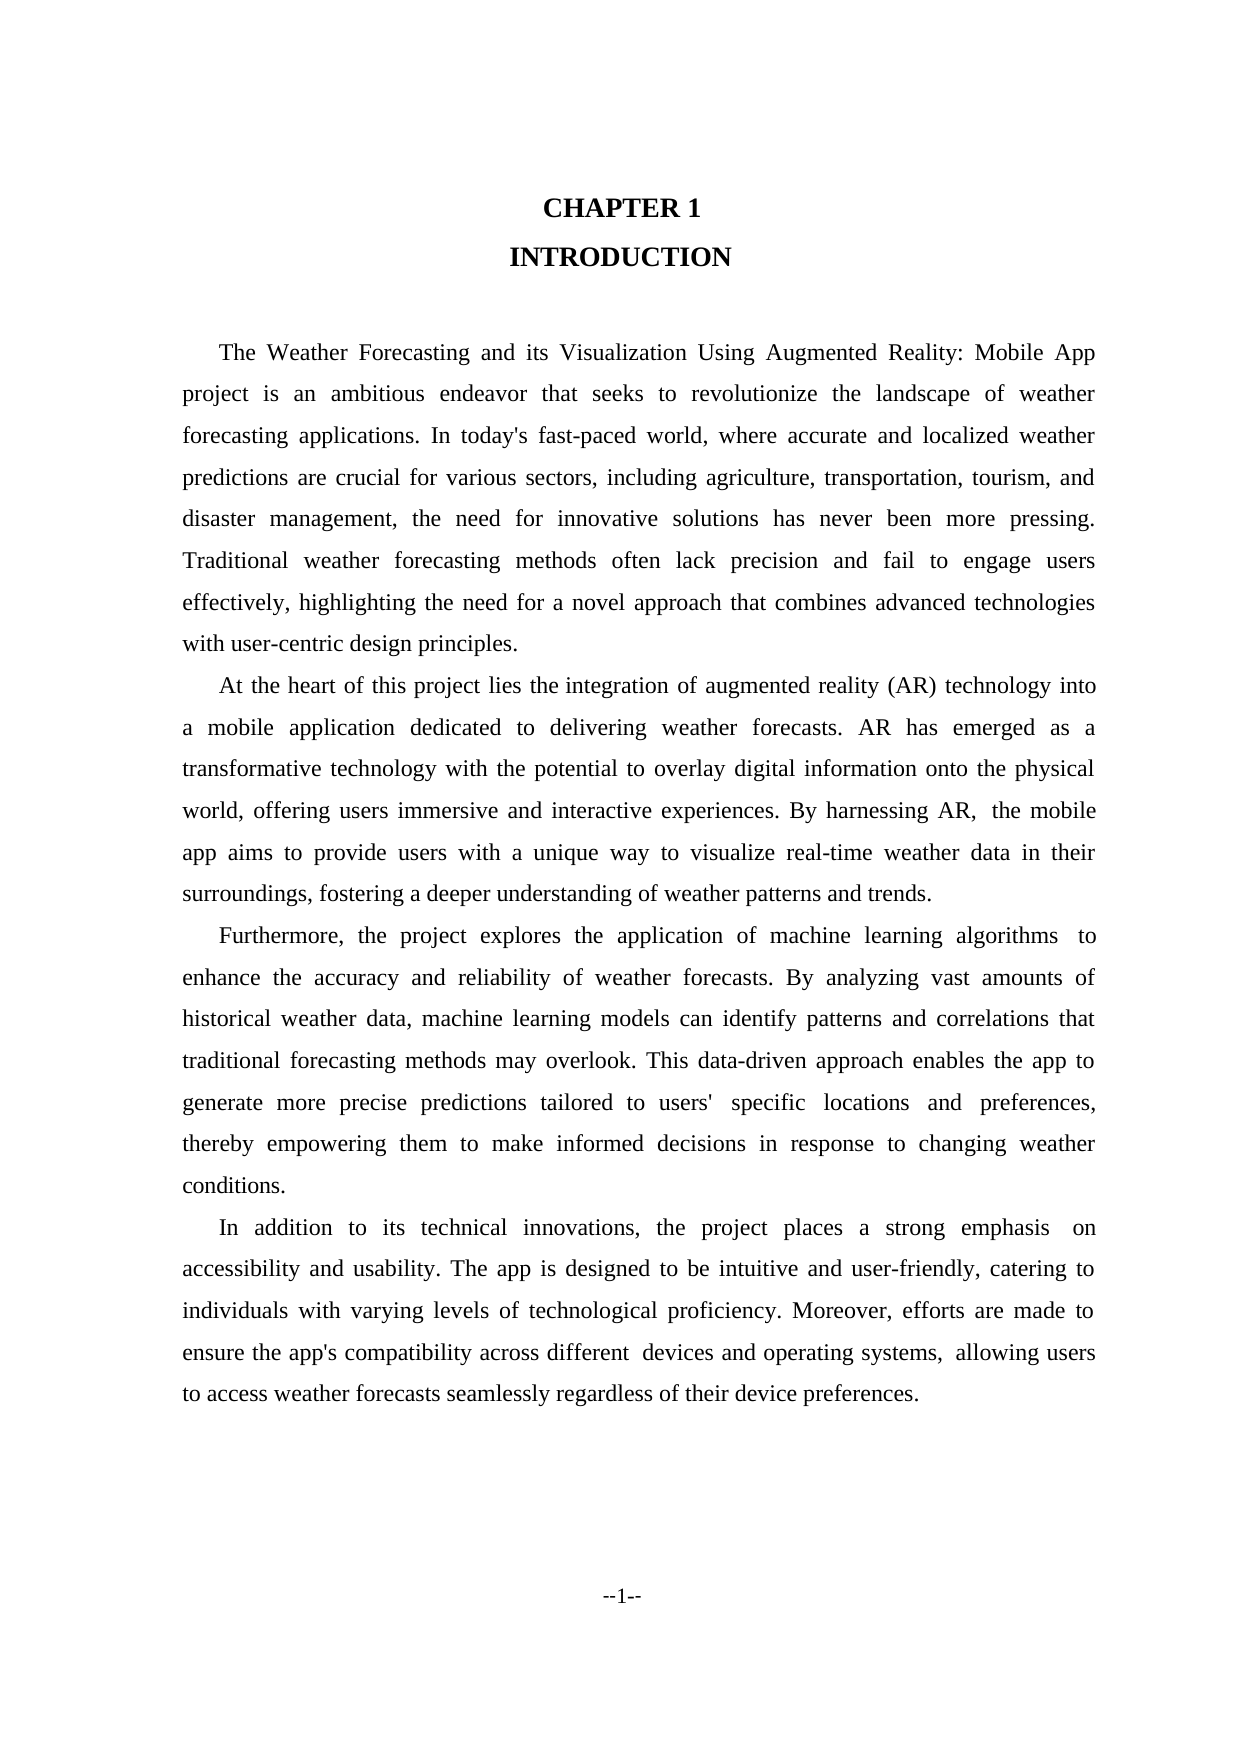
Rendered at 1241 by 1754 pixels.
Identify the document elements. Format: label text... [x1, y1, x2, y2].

subtitle CHAPTER 1 INTRODUCTION [508, 191, 733, 272]
text In addition to its technical innovations, the project places a strong emphasis on accessibility and usability. The app is designed to be intuitive and user-friendly, catering to individuals with varying levels of technological proficiency. Moreover, efforts are made to ensure the app's compatibility across different devices and operating systems, allowing users to access weather forecasts seamlessly regardless of their device preferences. [182, 1213, 1096, 1407]
text Furthermore, the project explores the application of machine learning algorithms to enhance the accuracy and reliability of weather forecasts. By analyzing vast amounts of historical weather data, machine learning models can identify patterns and correlations that traditional forecasting methods may overlook. This data-driven approach enables the app to generate more precise predictions tailored to users' specific locations and preferences, thereby empowering them to make informed decisions in response to changing weather conditions. [182, 921, 1097, 1199]
text The Weather Forecasting and its Visualization Using Augmented Reality: Mobile App project is an ambitious endeavor that seeks to revolutionize the landscape of weather forecasting applications. In today's fast-paced world, where accurate and localized weather predictions are crucial for various sectors, including agriculture, transportation, tourism, and disaster management, the need for innovative solutions has never been more pressing. Traditional weather forecasting methods often lack precision and fail to engage users effectively, highlighting the need for a novel approach that combines advanced technologies with user-centric design principles. [182, 338, 1097, 657]
text At the heart of this project lies the integration of augmented reality (AR) technology into a mobile application dedicated to delivering weather forecasts. AR has emerged as a transformative technology with the potential to overlay digital information onto the physical world, offering users immersive and interactive experiences. By harnessing AR, the mobile app aims to provide users with a unique way to visualize real-time weather data in their surroundings, fostering a deeper understanding of weather patterns and trends. [182, 671, 1097, 907]
